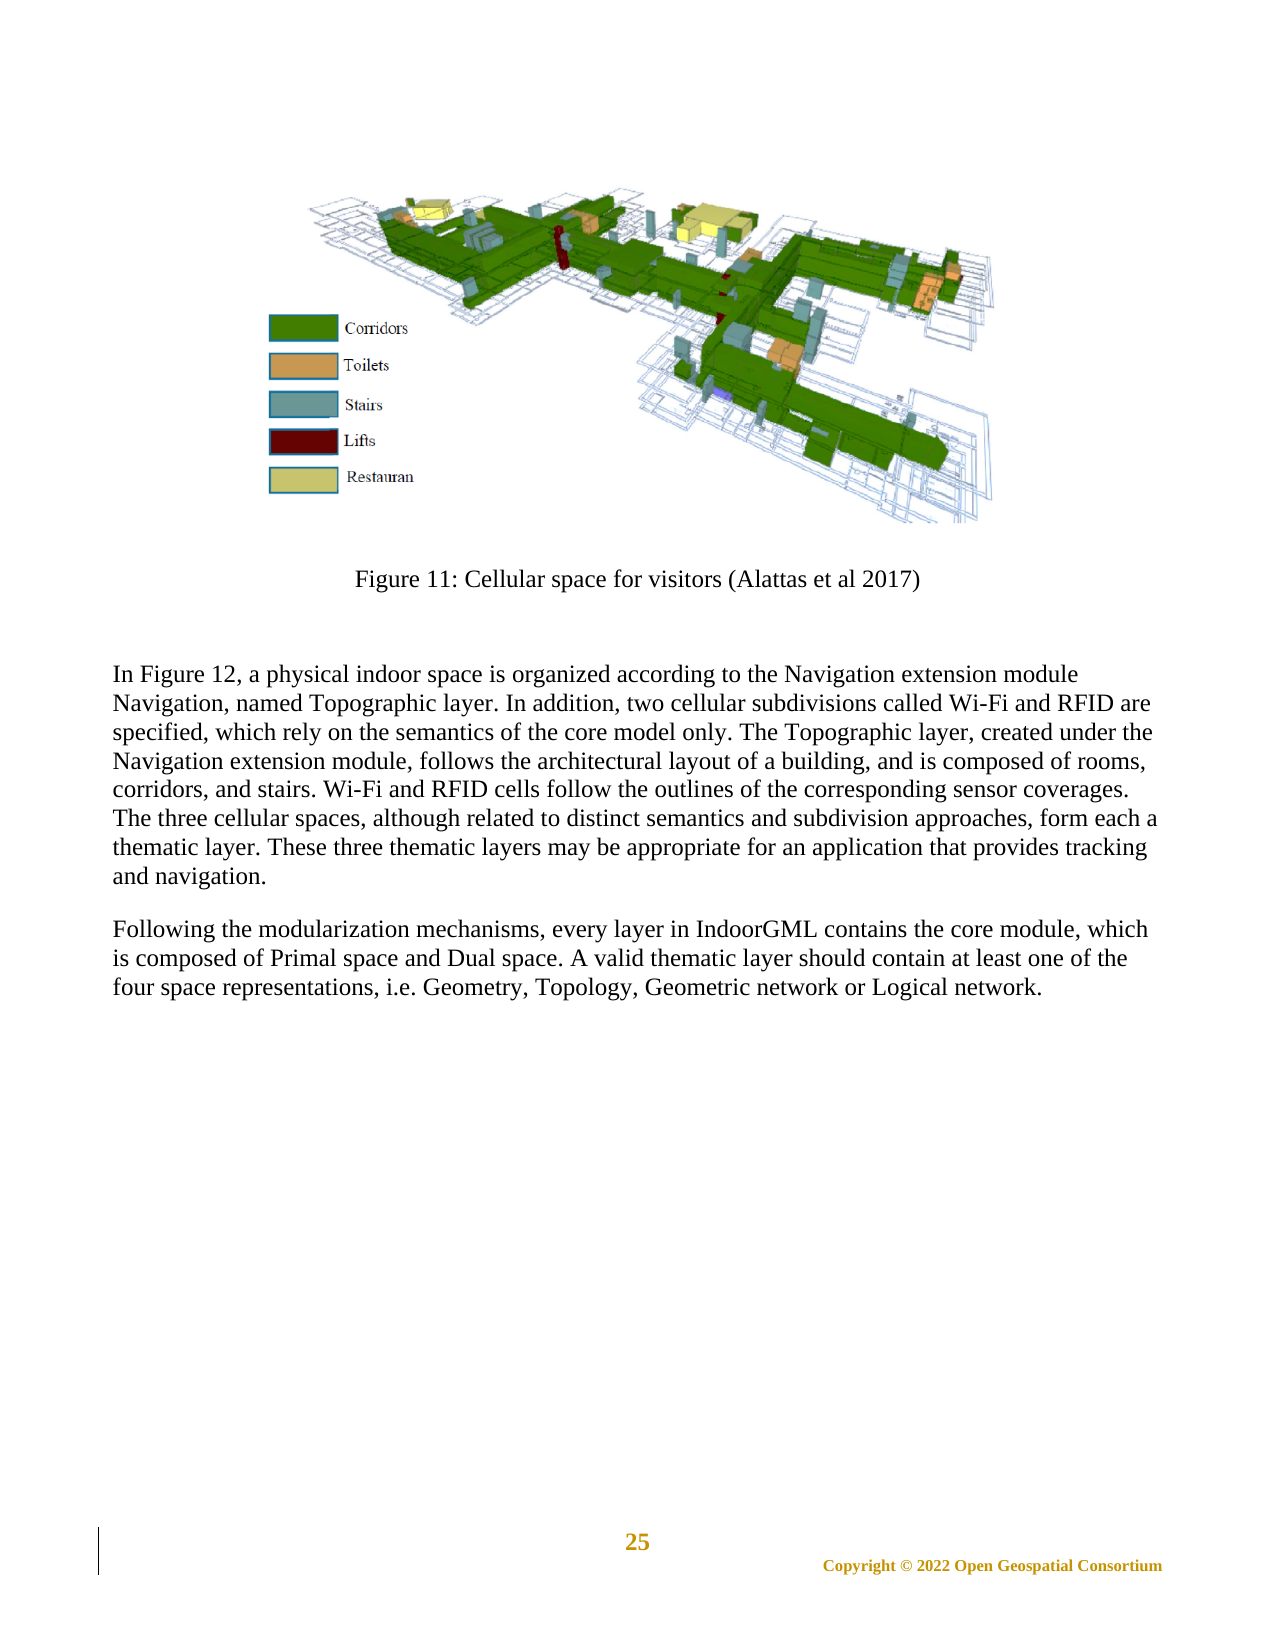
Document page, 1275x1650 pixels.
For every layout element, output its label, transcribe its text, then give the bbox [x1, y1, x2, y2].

text Following the modularization mechanisms, every layer in IndoorGML contains the core module, which is composed of Primal space and Dual space. A valid thematic layer should contain at least one of the four space representations, i.e. Geometry, Topology, Geometric network or Logical network. [112, 914, 1162, 1001]
text Figure 11: Cellular space for visitors (Alattas et al 2017) [112, 564, 1162, 593]
picture [252, 150, 1023, 540]
text In Figure 12, a physical indoor space is organized according to the Navigation extension module Navigation, named Topographic layer. In addition, two cellular subdivisions called Wi-Fi and RFID are specified, which rely on the semantics of the core model only. The Topographic layer, created under the Navigation extension module, follows the architectural layout of a building, and is composed of rooms, corridors, and stairs. Wi-Fi and RFID cells follow the outlines of the corresponding sensor coverages. The three cellular spaces, although related to distinct semantics and subdivision approaches, form each a thematic layer. These three thematic layers may be appropriate for an application that provides tracking and navigation. [112, 659, 1162, 889]
